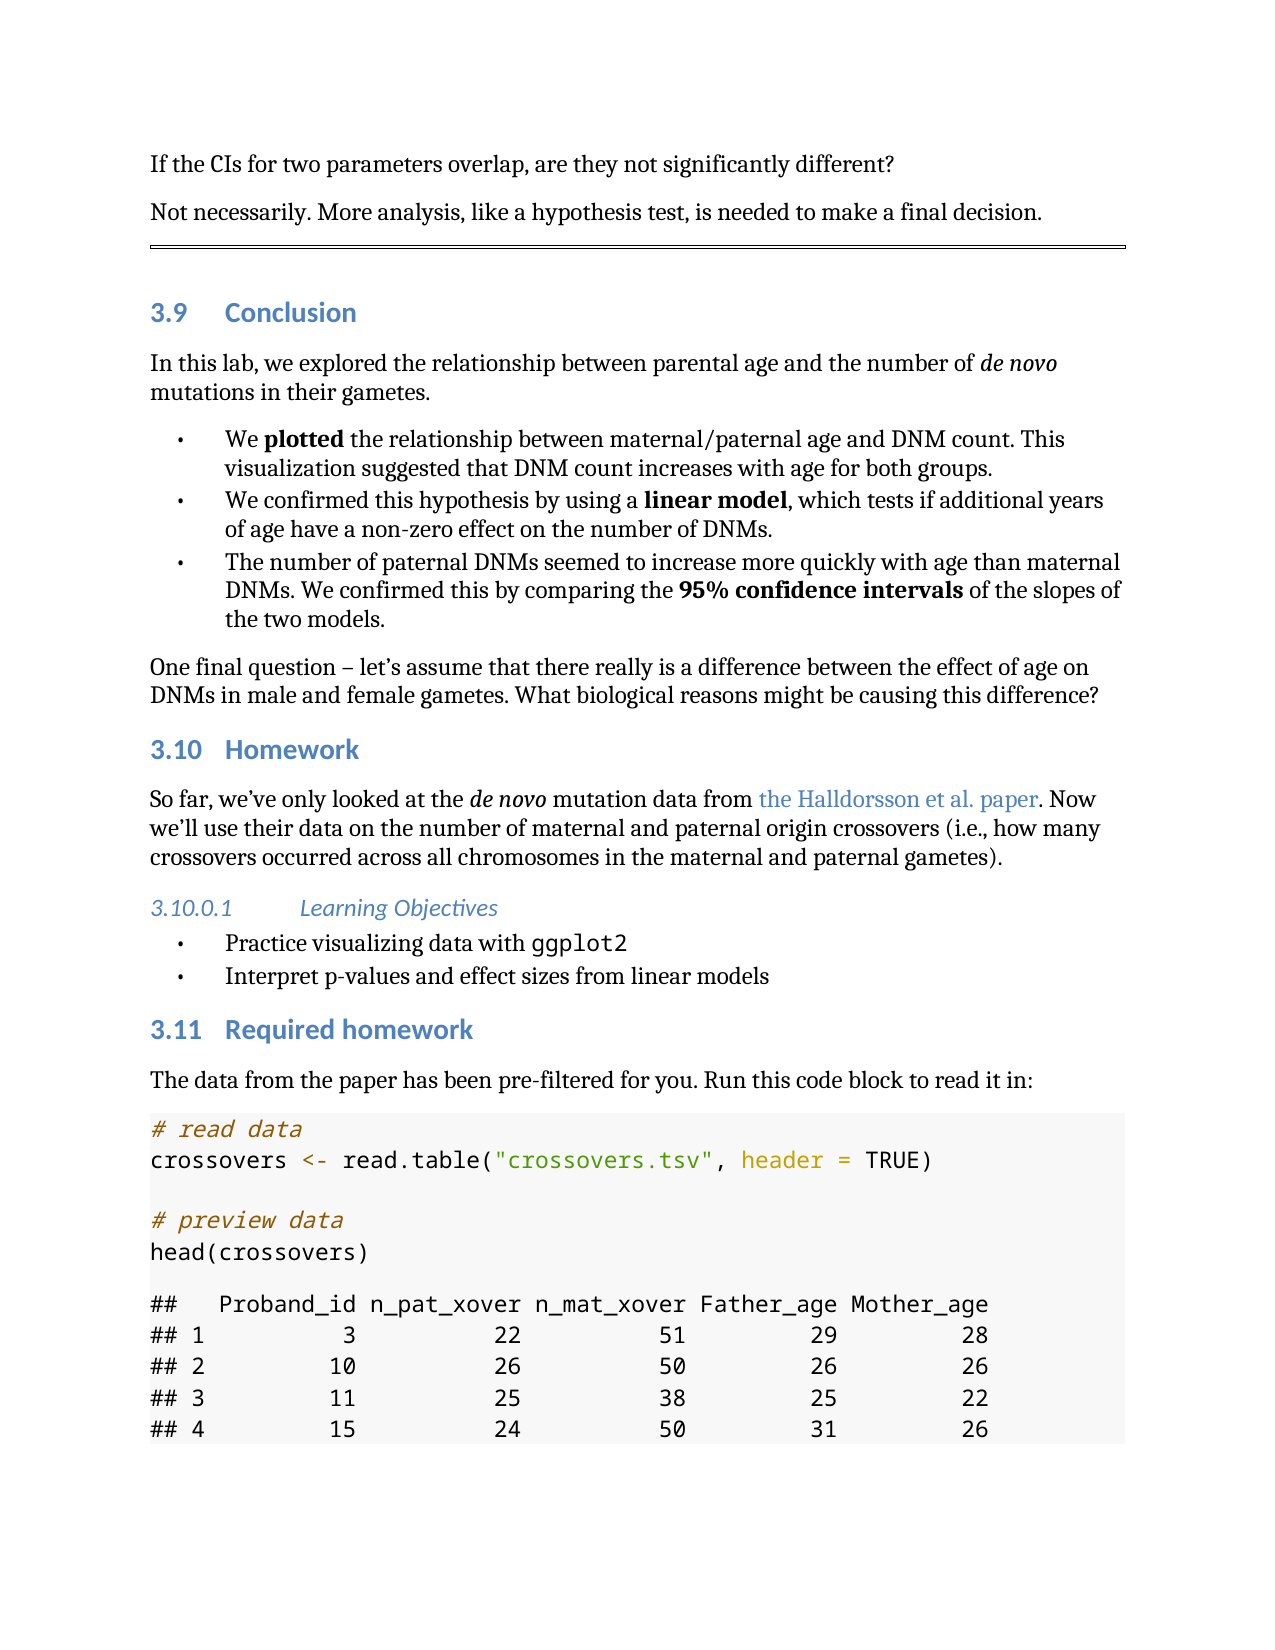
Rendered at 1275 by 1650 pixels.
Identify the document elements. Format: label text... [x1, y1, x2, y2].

text So far, we’ve only looked at the de novo mutation data from the Halldorsson et al. paper. Now we’ll use their data on the number of maternal and paternal origin crossovers (i.e., how many crossovers occurred across all chromosomes in the maternal and paternal gametes). [150, 785, 1125, 872]
text In this lab, we explored the relationship between parental age and the number of de novo mutations in their gametes. [150, 349, 1125, 406]
list The number of paternal DNMs seemed to increase more quickly with age than maternal DNMs. We confirmed this by comparing the 95% confidence intervals of the slopes of the two models. [175, 548, 1125, 634]
subtitle 3.10 Homework [150, 731, 1125, 767]
text If the CIs for two parameters overlap, are they not significantly different? [150, 150, 1125, 179]
list Practice visualizing data with ggplot2 [175, 927, 1125, 958]
list We confirmed this hypothesis by using a linear model, which tests if additional years of age have a non-zero effect on the number of DNMs. [175, 486, 1125, 544]
text # read data crossovers <- read.table("crossovers.tsv", header = TRUE) # preview data head(crossovers) [150, 1113, 1125, 1267]
subtitle 3.10.0.1 Learning Objectives [150, 892, 1125, 923]
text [150, 1288, 1125, 1444]
subtitle 3.11 Required homework [150, 1011, 1125, 1047]
list We plotted the relationship between maternal/paternal age and DNM count. This visualization suggested that DNM count increases with age for both groups. [175, 425, 1125, 483]
text Not necessarily. More analysis, like a hypothesis test, is needed to make a final decision. [150, 197, 1125, 226]
text One final question – let’s assume that there really is a difference between the effect of age on DNMs in male and female gametes. What biological reasons might be causing this difference? [150, 653, 1125, 710]
text The data from the paper has been pre-filtered for you. Run this code block to read it in: [150, 1066, 1125, 1094]
subtitle 3.9 Conclusion [150, 294, 1125, 330]
list Interpret p-values and effect sizes from linear models [175, 962, 1125, 991]
